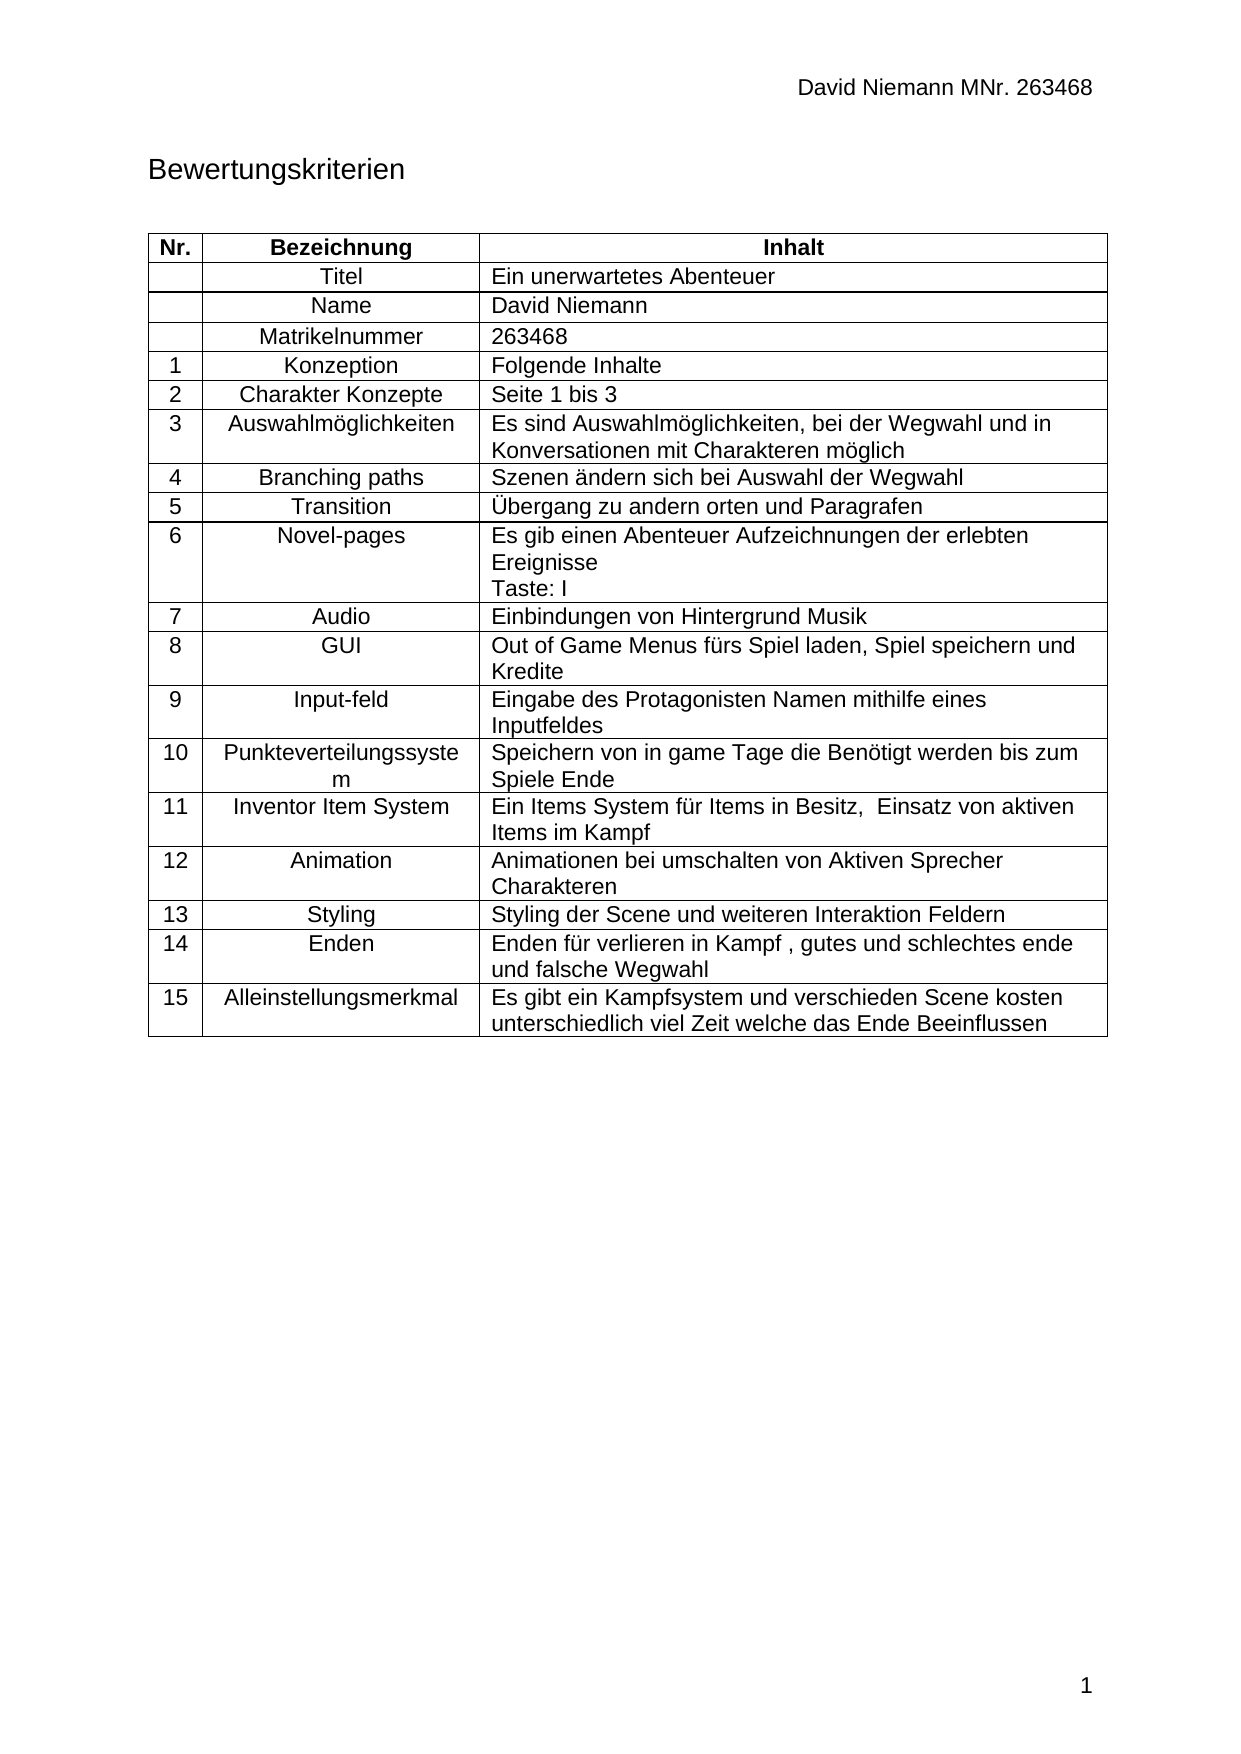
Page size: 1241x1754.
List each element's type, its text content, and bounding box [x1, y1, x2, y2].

table_cell [149, 323, 202, 351]
table_cell Punkteverteilungssystem [203, 739, 479, 792]
table_cell Novel-pages [203, 523, 479, 602]
table_cell Transition [203, 493, 479, 521]
table_cell 9 [149, 686, 202, 738]
table_cell Szenen ändern sich bei Auswahl der Wegwahl [480, 464, 1107, 492]
table_cell Eingabe des Protagonisten Namen mithilfe eines Inputfeldes [480, 686, 1107, 738]
table_cell [149, 263, 202, 291]
table_cell Styling der Scene und weiteren Interaktion Feldern [480, 901, 1107, 929]
table_cell Enden [203, 930, 479, 982]
table_header Nr. [149, 234, 202, 262]
table_cell Inventor Item System [203, 793, 479, 846]
table_cell 2 [149, 381, 202, 409]
table_cell [149, 293, 202, 322]
table_cell 5 [149, 493, 202, 521]
table_cell 8 [149, 632, 202, 684]
table_cell Enden für verlieren in Kampf , gutes und schlechtes ende und falsche Wegwahl [480, 930, 1107, 982]
table_cell 4 [149, 464, 202, 492]
table_cell Es gib einen Abenteuer Aufzeichnungen der erlebten Ereignisse Taste: I [480, 523, 1107, 602]
table_cell 1 [149, 352, 202, 380]
table_cell Seite 1 bis 3 [480, 381, 1107, 409]
table_cell 10 [149, 739, 202, 792]
table_cell 11 [149, 793, 202, 846]
table_cell Speichern von in game Tage die Benötigt werden bis zum Spiele Ende [480, 739, 1107, 792]
table_cell Ein unerwartetes Abenteuer [480, 263, 1107, 291]
table_cell 14 [149, 930, 202, 982]
table_cell Ein Items System für Items in Besitz, Einsatz von aktiven Items im Kampf [480, 793, 1107, 846]
table_cell Audio [203, 603, 479, 631]
table_cell GUI [203, 632, 479, 684]
subtitle Bewertungskriterien [148, 152, 1093, 185]
table_cell Konzeption [203, 352, 479, 380]
table_cell Einbindungen von Hintergrund Musik [480, 603, 1107, 631]
table_cell David Niemann [480, 293, 1107, 322]
table_cell 7 [149, 603, 202, 631]
table_cell 6 [149, 523, 202, 602]
table_cell Es gibt ein Kampfsystem und verschieden Scene kosten unterschiedlich viel Zeit welche das Ende Beeinflussen [480, 984, 1107, 1036]
table_cell Branching paths [203, 464, 479, 492]
table_cell Es sind Auswahlmöglichkeiten, bei der Wegwahl und in Konversationen mit Charakteren möglich [480, 410, 1107, 463]
table_cell Alleinstellungsmerkmal [203, 984, 479, 1036]
table_header Inhalt [480, 234, 1107, 262]
table_cell 3 [149, 410, 202, 463]
table_cell Animation [203, 847, 479, 899]
table_header Bezeichnung [203, 234, 479, 262]
table_cell Out of Game Menus fürs Spiel laden, Spiel speichern und Kredite [480, 632, 1107, 684]
table_cell Input-feld [203, 686, 479, 738]
table_cell Auswahlmöglichkeiten [203, 410, 479, 463]
table_cell 263468 [480, 323, 1107, 351]
table_cell Titel [203, 263, 479, 291]
table_cell 12 [149, 847, 202, 899]
table_cell Matrikelnummer [203, 323, 479, 351]
table_cell Styling [203, 901, 479, 929]
table_cell Name [203, 293, 479, 322]
table_cell Übergang zu andern orten und Paragrafen [480, 493, 1107, 521]
table_cell Folgende Inhalte [480, 352, 1107, 380]
table_cell 13 [149, 901, 202, 929]
table_cell Charakter Konzepte [203, 381, 479, 409]
table_cell Animationen bei umschalten von Aktiven Sprecher Charakteren [480, 847, 1107, 899]
table_cell 15 [149, 984, 202, 1036]
